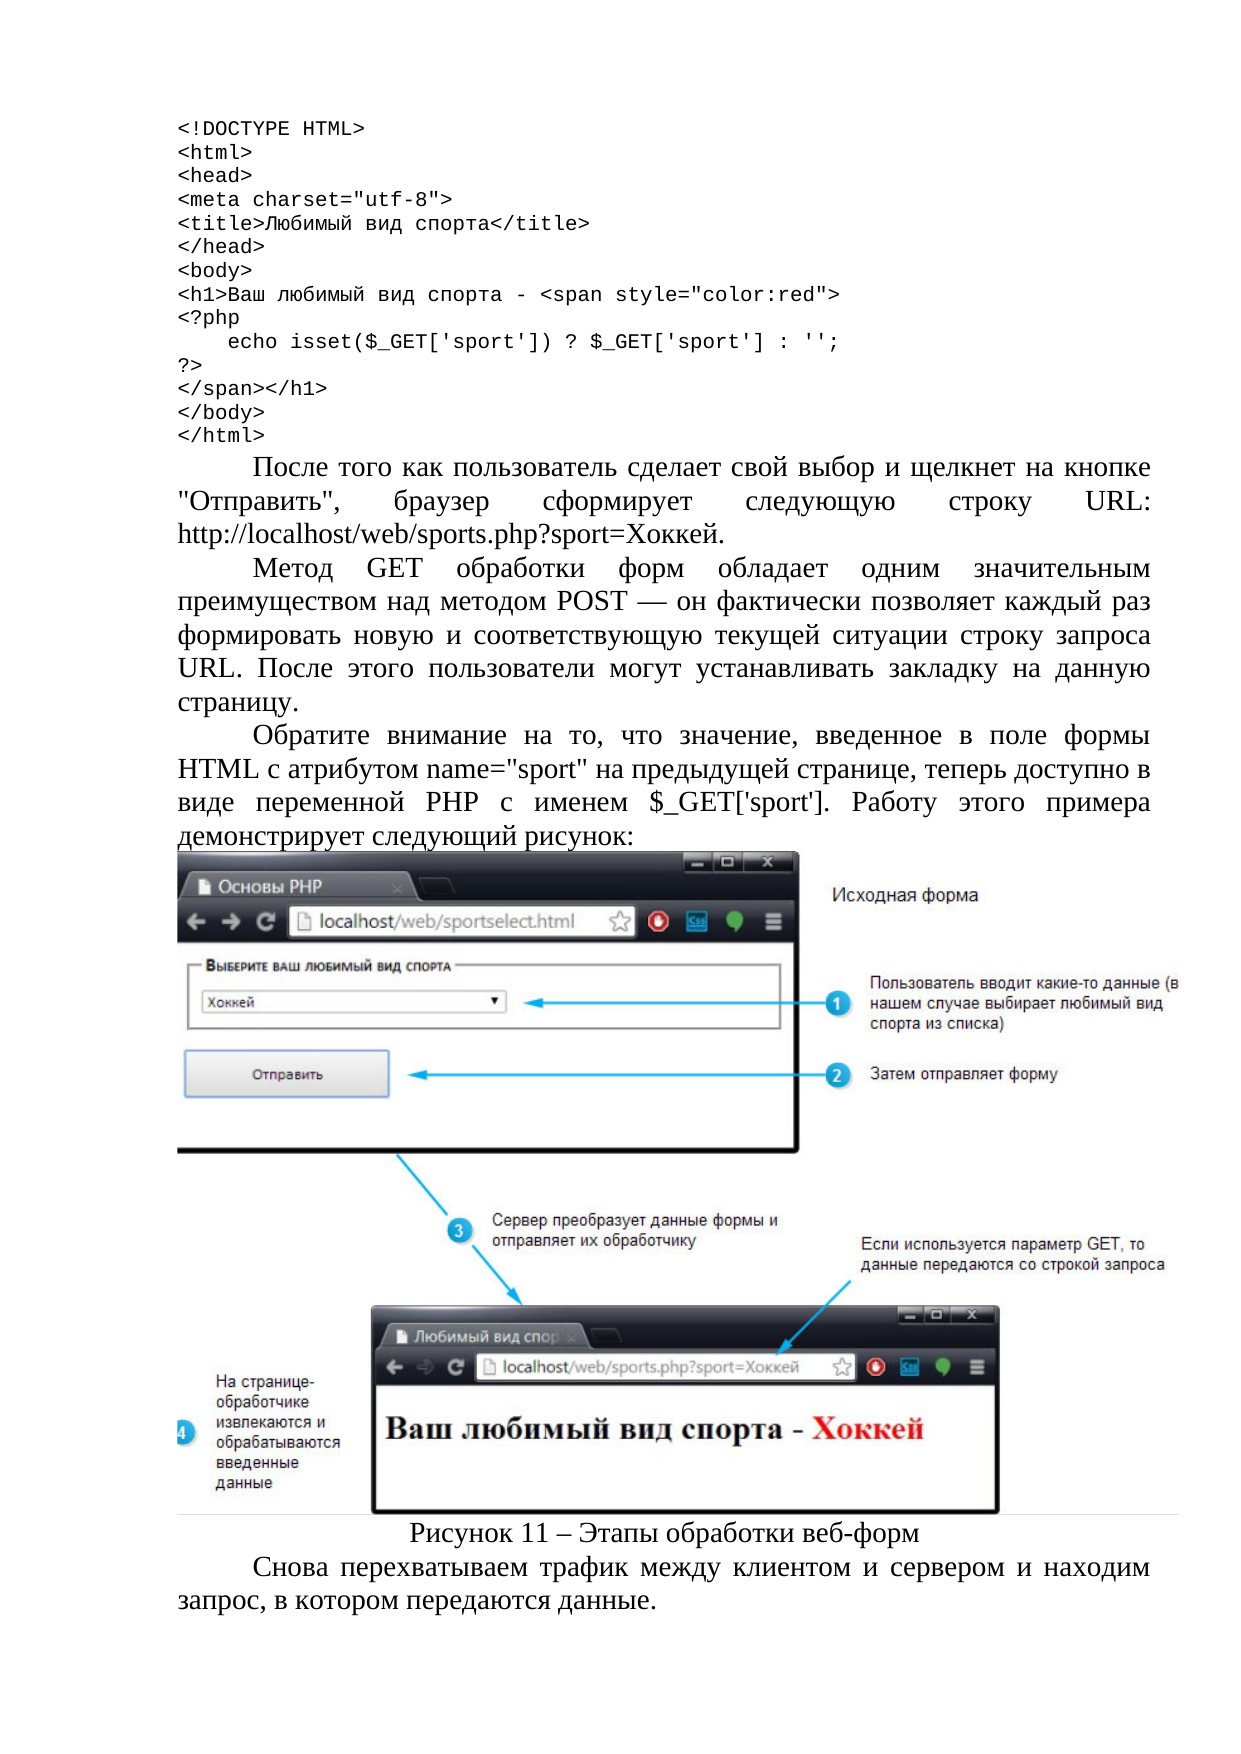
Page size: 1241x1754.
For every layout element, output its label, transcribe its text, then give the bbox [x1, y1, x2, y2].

text <!DOCTYPE HTML> [177, 118, 1152, 142]
text <body> [177, 260, 1152, 284]
text ?> [177, 354, 1152, 378]
text Снова перехватываем трафик между клиентом и сервером и находим запрос, в котором передаются данные. [177, 1549, 1152, 1616]
text <title>Любимый вид спорта</title> [177, 213, 1152, 236]
text <head> [177, 165, 1152, 189]
text echo isset($_GET['sport']) ? $_GET['sport'] : ''; [177, 331, 1152, 354]
text Рисунок 11 – Этапы обработки веб-форм [177, 1516, 1152, 1549]
text <meta charset="utf-8"> [177, 189, 1152, 213]
text </head> [177, 236, 1152, 260]
text </body> [177, 402, 1152, 426]
text Обратите внимание на то, что значение, введенное в поле формы HTML с атрибутом name="sport" на предыдущей странице, теперь доступно в виде переменной PHP с именем $_GET['sport']. Работу этого примера демонстрирует следующий рисунок: [177, 717, 1152, 851]
text <?php [177, 307, 1152, 331]
text Метод GET обработки форм обладает одним значительным преимуществом над методом POST — он фактически позволяет каждый раз формировать новую и соответствующую текущей ситуации строку запроса URL. После этого пользователи могут устанавливать закладку на данную страницу. [177, 550, 1152, 717]
text <html> [177, 142, 1152, 165]
text </html> [177, 426, 1152, 449]
text </span></h1> [177, 378, 1152, 402]
picture [177, 851, 1179, 1516]
text <h1>Ваш любимый вид спорта - <span style="color:red"> [177, 284, 1152, 307]
text После того как пользователь сделает свой выбор и щелкнет на кнопке "Отправить", браузер сформирует следующую строку URL: http://localhost/web/sports.php?sport=Хоккей. [177, 449, 1152, 550]
